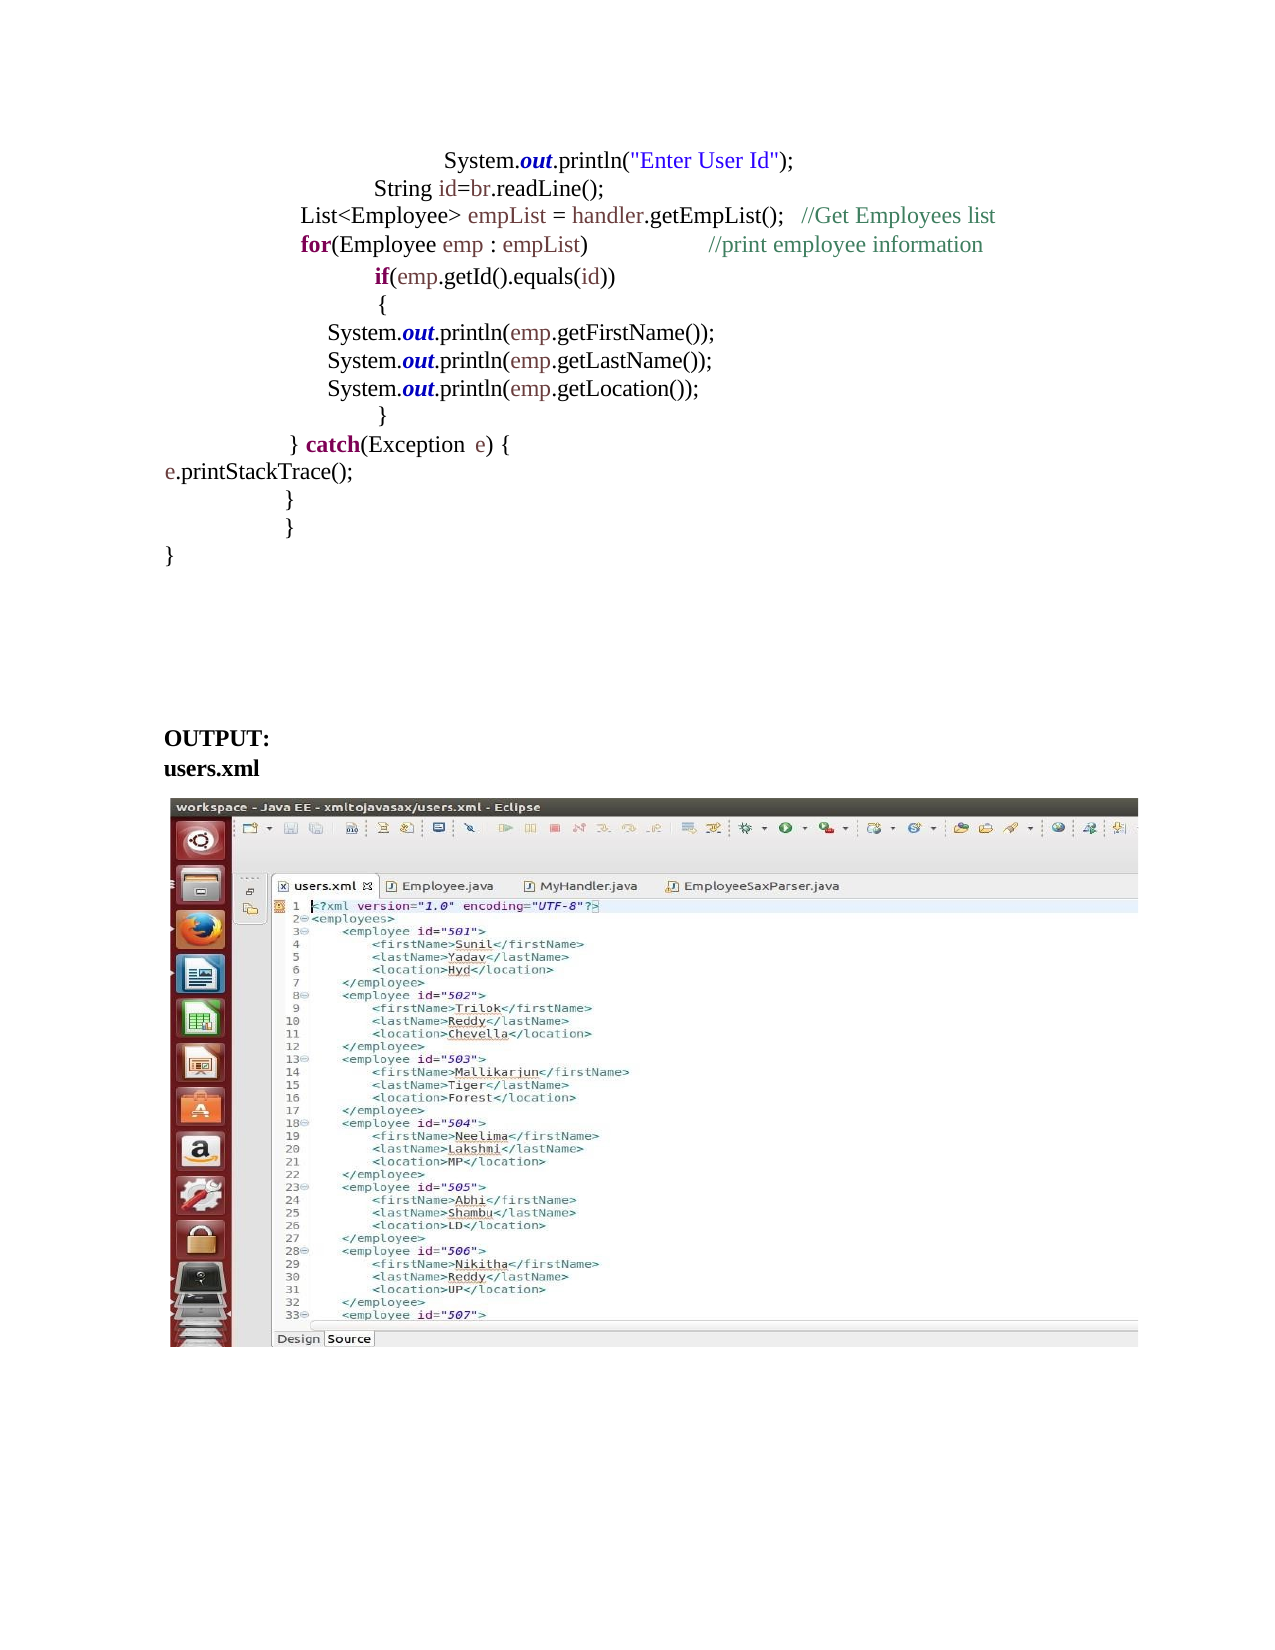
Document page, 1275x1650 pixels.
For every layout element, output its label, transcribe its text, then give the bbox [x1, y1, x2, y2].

text } [283, 513, 1185, 541]
text System.out.println("Enter User Id"); String id=br.readLine(); [374, 146, 847, 202]
picture [170, 798, 1139, 1347]
text } catch(Exception e) { e.printStackTrace(); [164, 429, 622, 485]
text } [377, 402, 1185, 429]
text users.xml [163, 753, 1185, 781]
text } [163, 541, 1185, 569]
text } [283, 485, 1185, 513]
text List<Employee> empList = handler.getEmpList(); //Get Employees list [300, 202, 1185, 229]
text System.out.println(emp.getFirstName()); System.out.println(emp.getLastName()); System.out.println(emp.getLocation()); [327, 318, 722, 402]
text if(emp.getId().equals(id)) [374, 262, 1185, 289]
subtitle OUTPUT: [163, 724, 1185, 752]
text { [377, 290, 1185, 317]
text for(Employee emp : empList) //print employee information [301, 229, 1185, 257]
